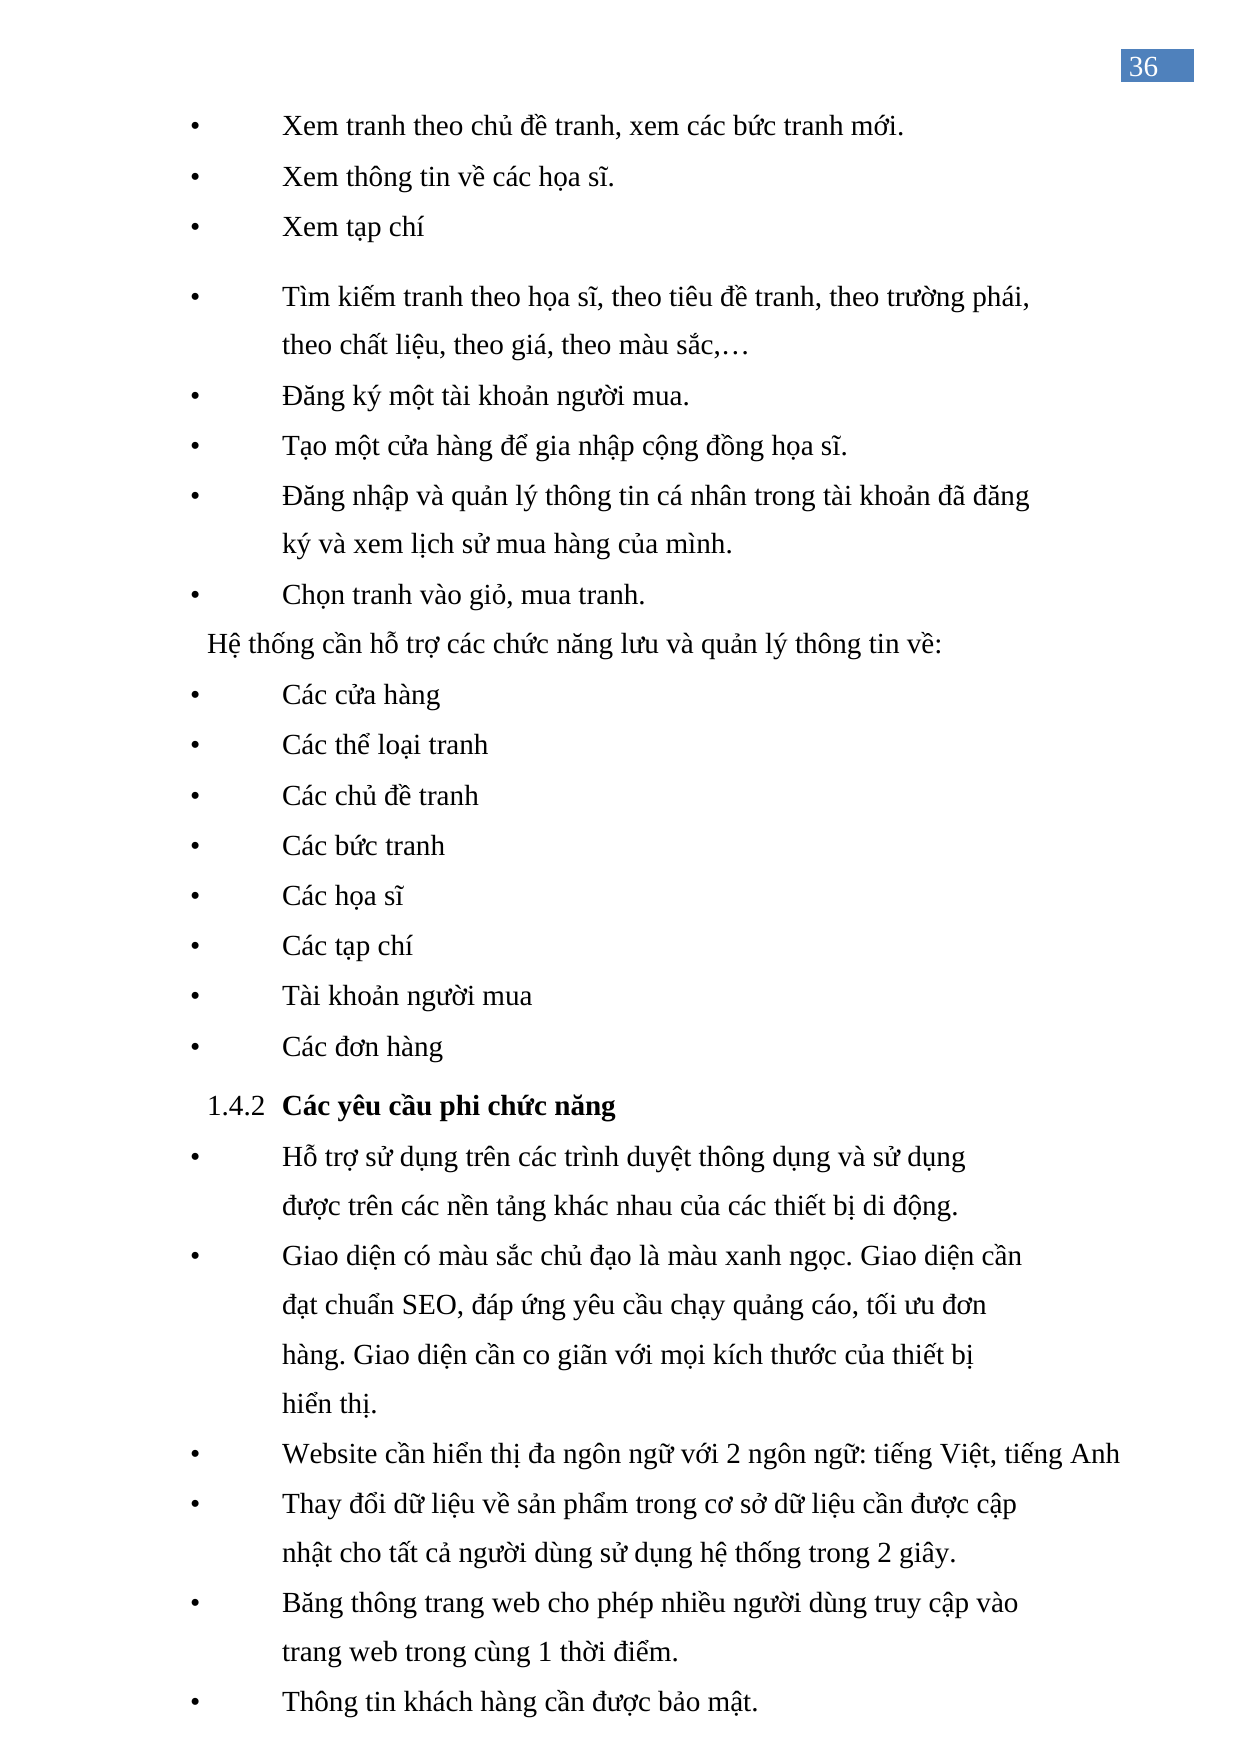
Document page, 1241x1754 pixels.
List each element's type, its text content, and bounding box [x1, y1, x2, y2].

list Đăng ký một tài khoản người mua. [190, 378, 1136, 411]
list Website cần hiển thị đa ngôn ngữ với 2 ngôn ngữ: tiếng Việt, tiếng Anh [190, 1436, 1136, 1470]
list Tạo một cửa hàng để gia nhập cộng đồng họa sĩ. [190, 428, 1136, 461]
list Tìm kiếm tranh theo họa sĩ, theo tiêu đề tranh, theo trường phái, theo chất liệu, theo giá, theo màu sắc,… [190, 279, 1031, 361]
list Thay đổi dữ liệu về sản phẩm trong cơ sở dữ liệu cần được cập nhật cho tất cả người dùng sử dụng hệ thống trong 2 giây. [190, 1486, 1019, 1568]
list Băng thông trang web cho phép nhiều người dùng truy cập vào trang web trong cùng 1 thời điểm. [190, 1585, 1030, 1667]
list Chọn tranh vào giỏ, mua tranh. [190, 577, 1136, 610]
list Đăng nhập và quản lý thông tin cá nhân trong tài khoản đã đăng ký và xem lịch sử mua hàng của mình. [190, 478, 1045, 560]
list Thông tin khách hàng cần được bảo mật. [190, 1684, 1136, 1717]
list Các chủ đề tranh [190, 778, 1136, 811]
subtitle Các yêu cầu phi chức năng [207, 1088, 1136, 1122]
list Giao diện có màu sắc chủ đạo là màu xanh ngọc. Giao diện cần đạt chuẩn SEO, đáp ứng yêu cầu chạy quảng cáo, tối ưu đơn hàng. Giao diện cần co giãn với mọi kích thước của thiết bị hiển thị. [190, 1238, 1023, 1419]
list Xem tạp chí [190, 209, 1136, 242]
list Các bức tranh [190, 828, 1136, 861]
list Các thể loại tranh [190, 727, 1136, 761]
text Hệ thống cần hỗ trợ các chức năng lưu và quản lý thông tin về: [207, 627, 1136, 660]
list Xem tranh theo chủ đề tranh, xem các bức tranh mới. [190, 108, 1136, 142]
list Các cửa hàng [190, 677, 1136, 711]
list Các tạp chí [190, 928, 1136, 962]
list Tài khoản người mua [190, 978, 1136, 1012]
list Xem thông tin về các họa sĩ. [190, 159, 1136, 192]
list Các đơn hàng [190, 1029, 1136, 1062]
list Hỗ trợ sử dụng trên các trình duyệt thông dụng và sử dụng được trên các nền tảng khác nhau của các thiết bị di động. [190, 1139, 1028, 1222]
list Các họa sĩ [190, 878, 1136, 912]
